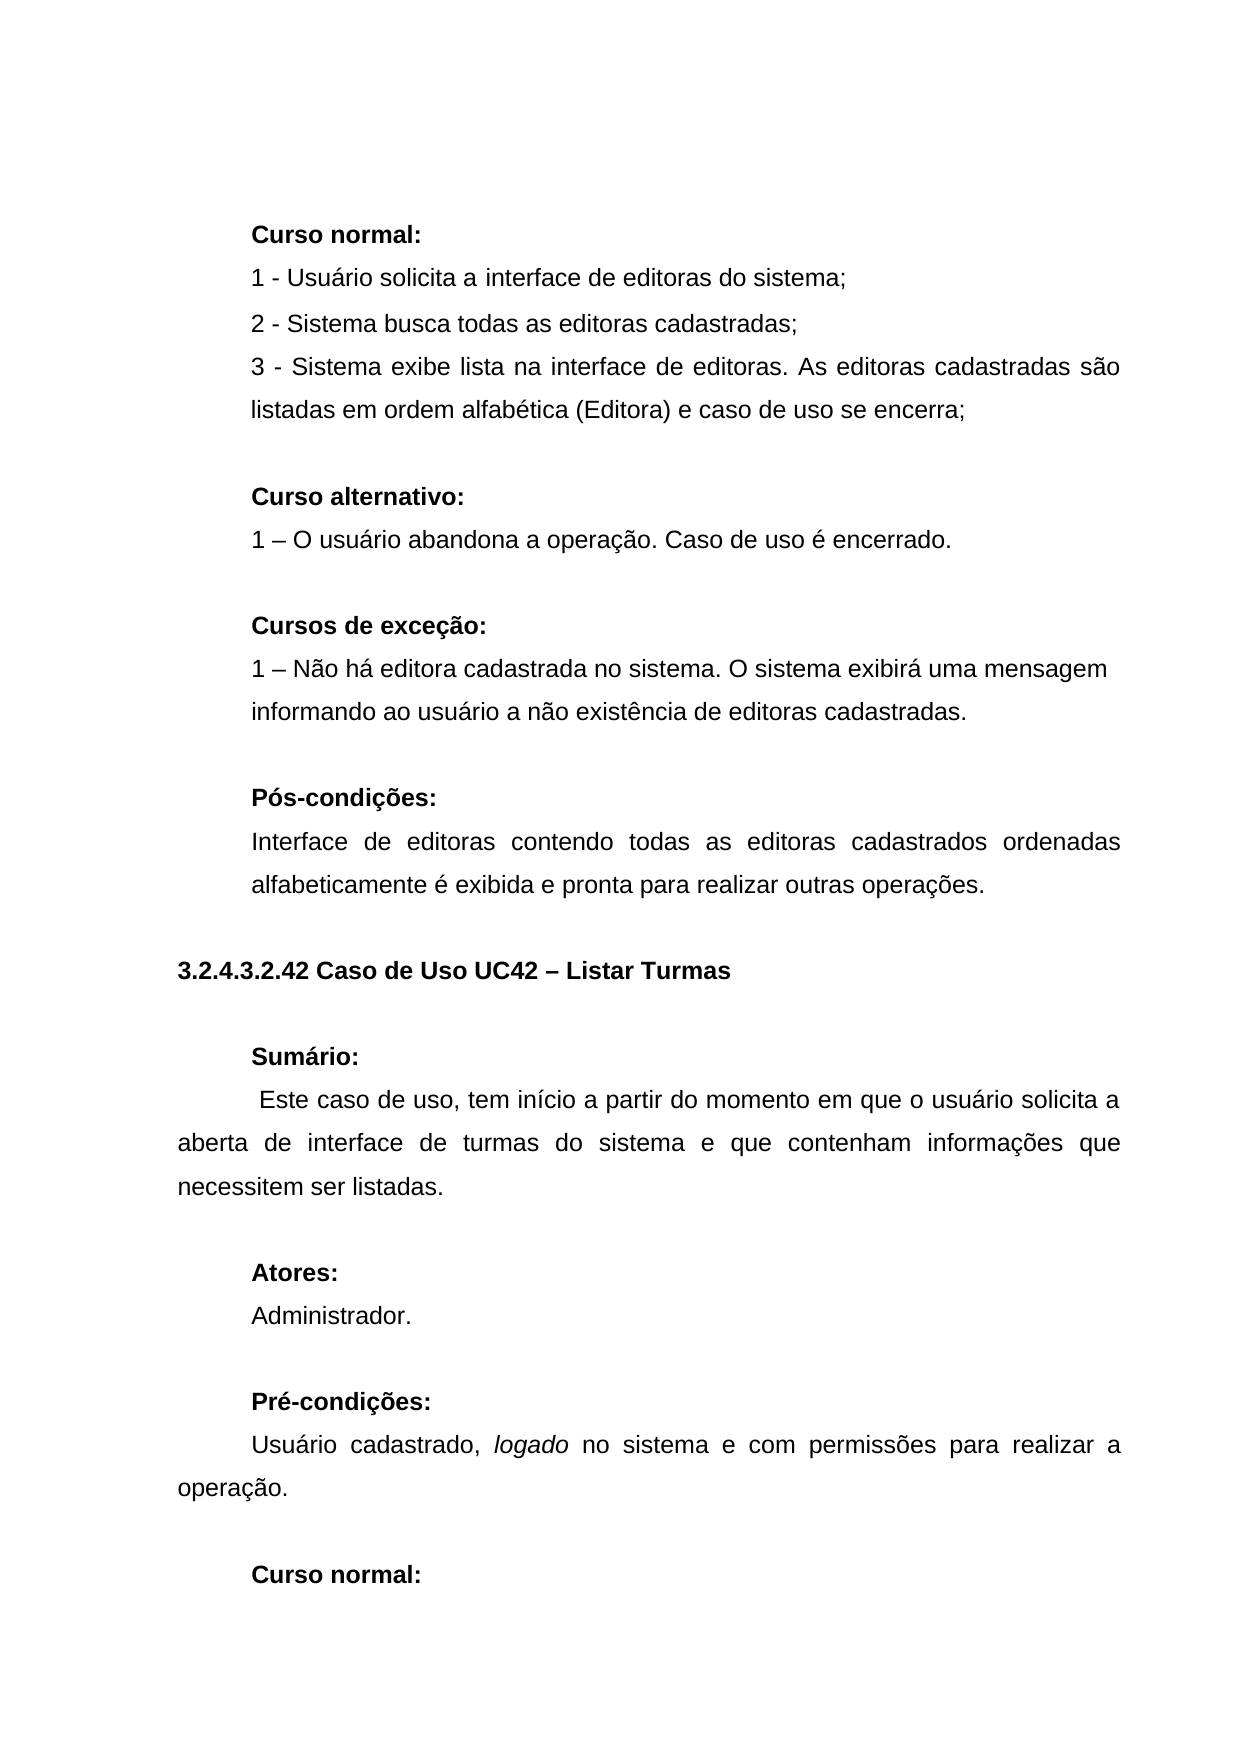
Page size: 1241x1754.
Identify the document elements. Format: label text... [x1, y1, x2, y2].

text Curso normal: [177, 1559, 1122, 1588]
text 1 – O usuário abandona a operação. Caso de uso é encerrado. [177, 524, 1122, 553]
text 3.2.4.3.2.42 Caso de Uso UC42 – Listar Turmas [177, 956, 1122, 984]
text Pré-condições: [177, 1387, 1122, 1416]
text Cursos de exceção: [177, 611, 1122, 639]
text 1 - Usuário solicita a interface de editoras do sistema; [251, 263, 1122, 292]
text Este caso de uso, tem início a partir do momento em que o usuário solicita a aberta de interface de turmas do sistema e que contenham informações que necessitem ser listadas. [177, 1085, 1122, 1200]
text Administrador. [177, 1301, 1122, 1329]
text Sumário: [177, 1042, 1122, 1071]
text Curso alternativo: [177, 481, 1122, 510]
text 3 - Sistema exibe lista na interface de editoras. As editoras cadastradas são listadas em ordem alfabética (Editora) e caso de uso se encerra; [251, 352, 1122, 424]
text Interface de editoras contendo todas as editoras cadastrados ordenadas alfabeticamente é exibida e pronta para realizar outras operações. [251, 826, 1122, 898]
text Pós-condições: [177, 783, 1122, 812]
text Curso normal: [177, 220, 1122, 249]
text Atores: [177, 1258, 1122, 1286]
text 1 – Não há editora cadastrada no sistema. O sistema exibirá uma mensagem informando ao usuário a não existência de editoras cadastradas. [251, 654, 1122, 726]
text 2 - Sistema busca todas as editoras cadastradas; [251, 309, 1122, 338]
text Usuário cadastrado, logado no sistema e com permissões para realizar a operação. [177, 1430, 1122, 1502]
